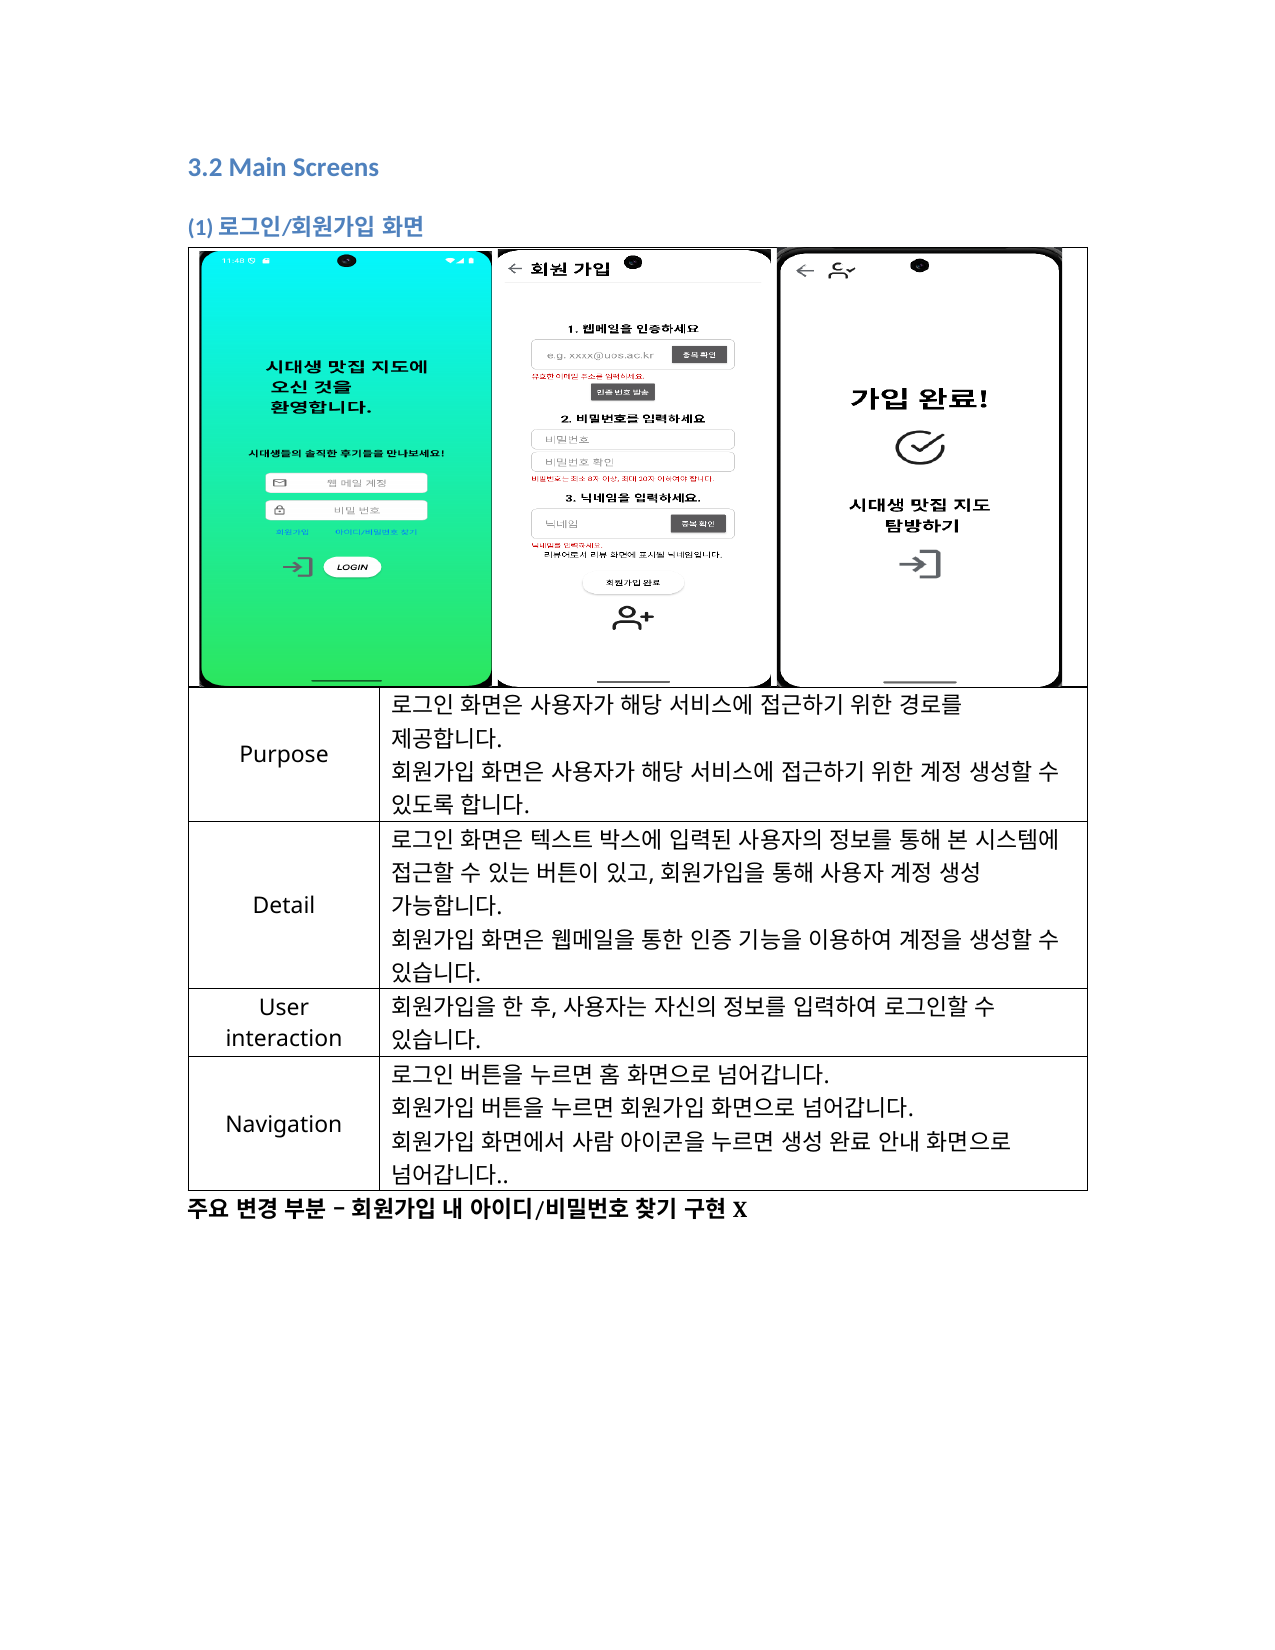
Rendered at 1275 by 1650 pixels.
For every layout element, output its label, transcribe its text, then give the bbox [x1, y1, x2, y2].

table_cell Purpose [189, 688, 379, 821]
subtitle 3.2 Main Screens [187, 150, 1087, 183]
table_cell 회원가입을 한 후, 사용자는 자신의 정보를 입력하여 로그인할 수 있습니다. [380, 989, 1087, 1056]
table_cell Detail [189, 822, 379, 988]
table_cell 로그인 버튼을 누르면 홈 화면으로 넘어갑니다. 회원가입 버튼을 누르면 회원가입 화면으로 넘어갑니다. 회원가입 화면에서 사람 아이콘을 누르면 생성 완료 안내 화면으로 넘어갑니다.. [380, 1057, 1087, 1190]
table_cell 로그인 화면은 사용자가 해당 서비스에 접근하기 위한 경로를 제공합니다. 회원가입 화면은 사용자가 해당 서비스에 접근하기 위한 계정 생성할 수 있도록 합니다. [380, 688, 1087, 821]
table_header [189, 248, 776, 686]
table_cell 로그인 화면은 텍스트 박스에 입력된 사용자의 정보를 통해 본 시스템에 접근할 수 있는 버튼이 있고, 회원가입을 통해 사용자 계정 생성 가능합니다. 회원가입 화면은 웹메일을 통한 인증 기능을 이용하여 계정을 생성할 수 있습니다. [380, 822, 1087, 988]
picture [497, 249, 771, 687]
picture [199, 251, 492, 687]
subtitle (1) 로그인/회원가입 화면 [187, 209, 1087, 242]
table_cell Navigation [189, 1057, 379, 1190]
text 주요 변경 부분 – 회원가입 내 아이디/비밀번호 찾기 구현 X [187, 1191, 1087, 1224]
table_cell User interaction [189, 989, 379, 1056]
picture [776, 247, 1063, 687]
table_header [1063, 248, 1087, 686]
